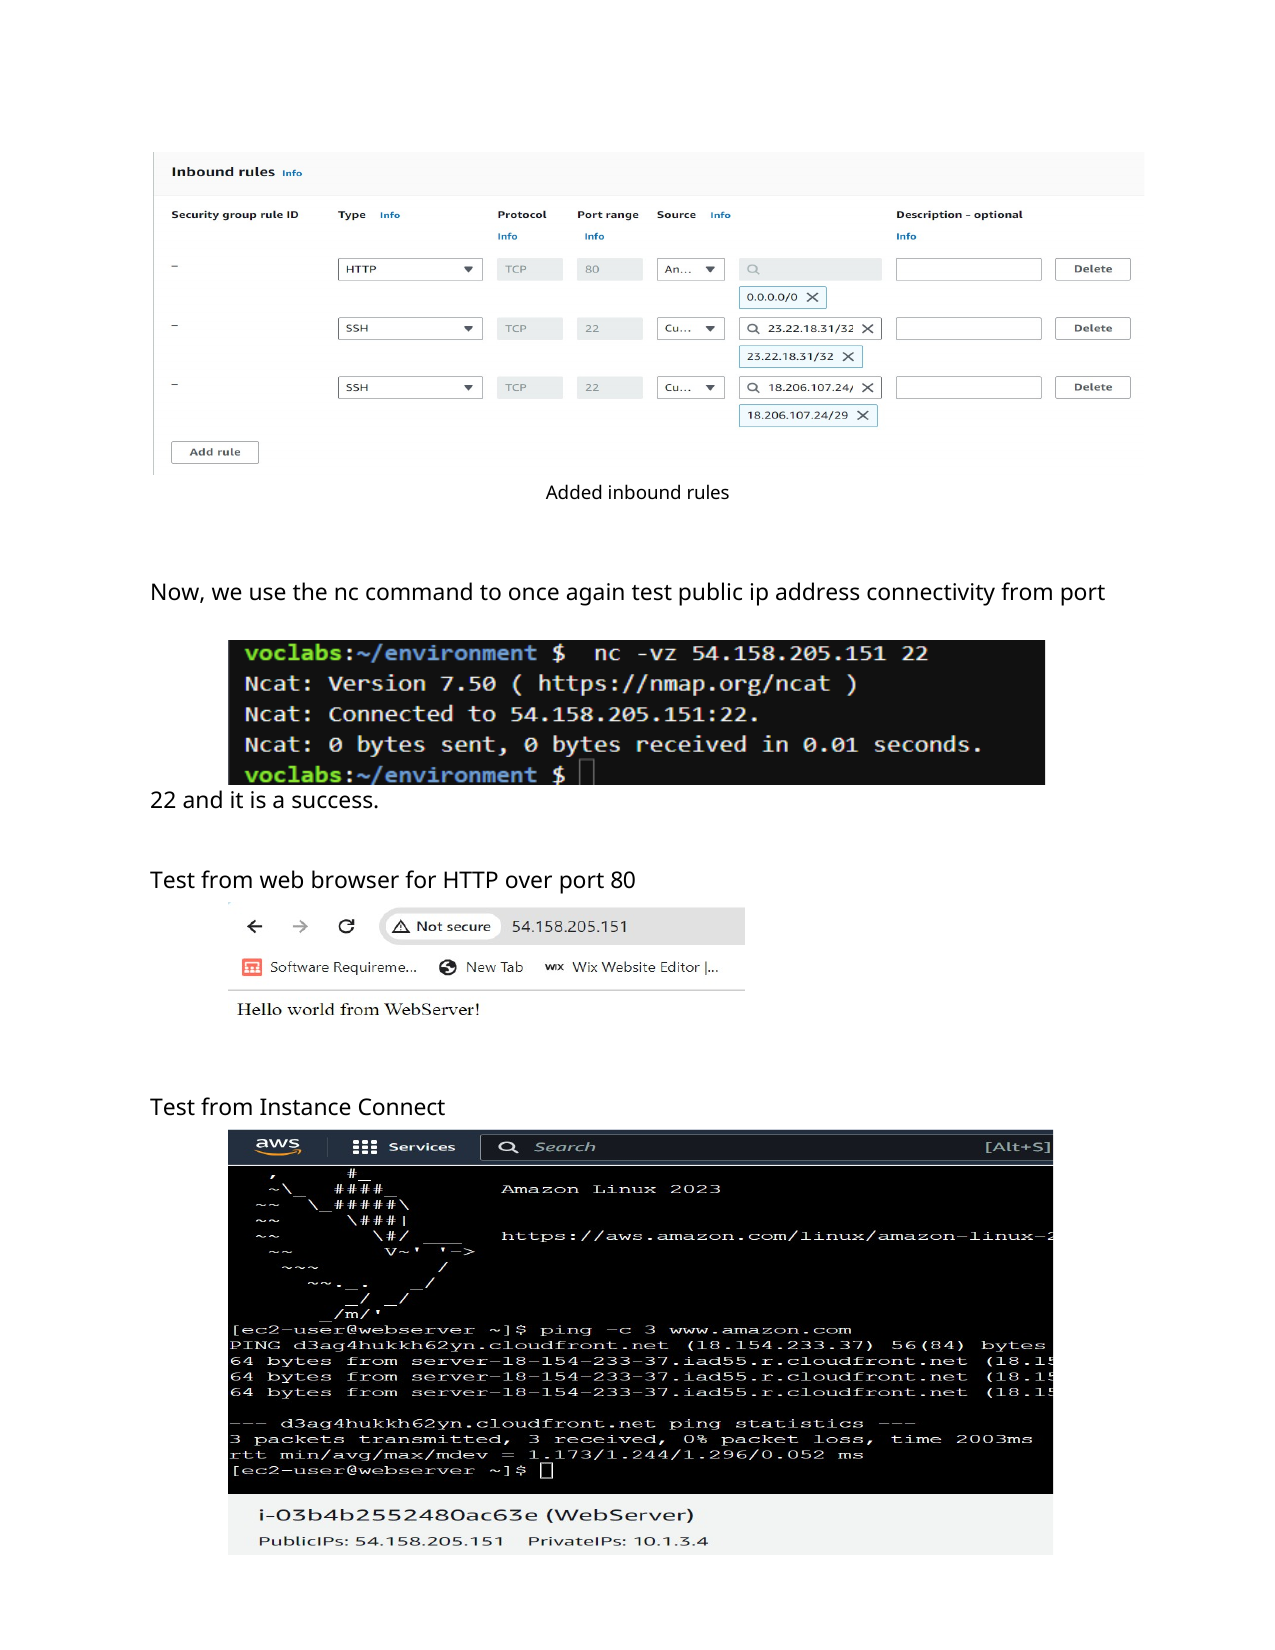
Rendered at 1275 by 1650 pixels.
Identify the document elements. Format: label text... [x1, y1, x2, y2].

text Test from Instance Connect [150, 1091, 1217, 1122]
text Added inbound rules [140, 479, 1136, 504]
picture [228, 902, 745, 1015]
picture [228, 1129, 1054, 1555]
text Now, we use the nc command to once again test public ip address connectivity from port 22 and it is a success. [150, 576, 1122, 816]
text Test from web browser for HTTP over port 80 [150, 864, 1217, 895]
picture [153, 152, 1145, 475]
